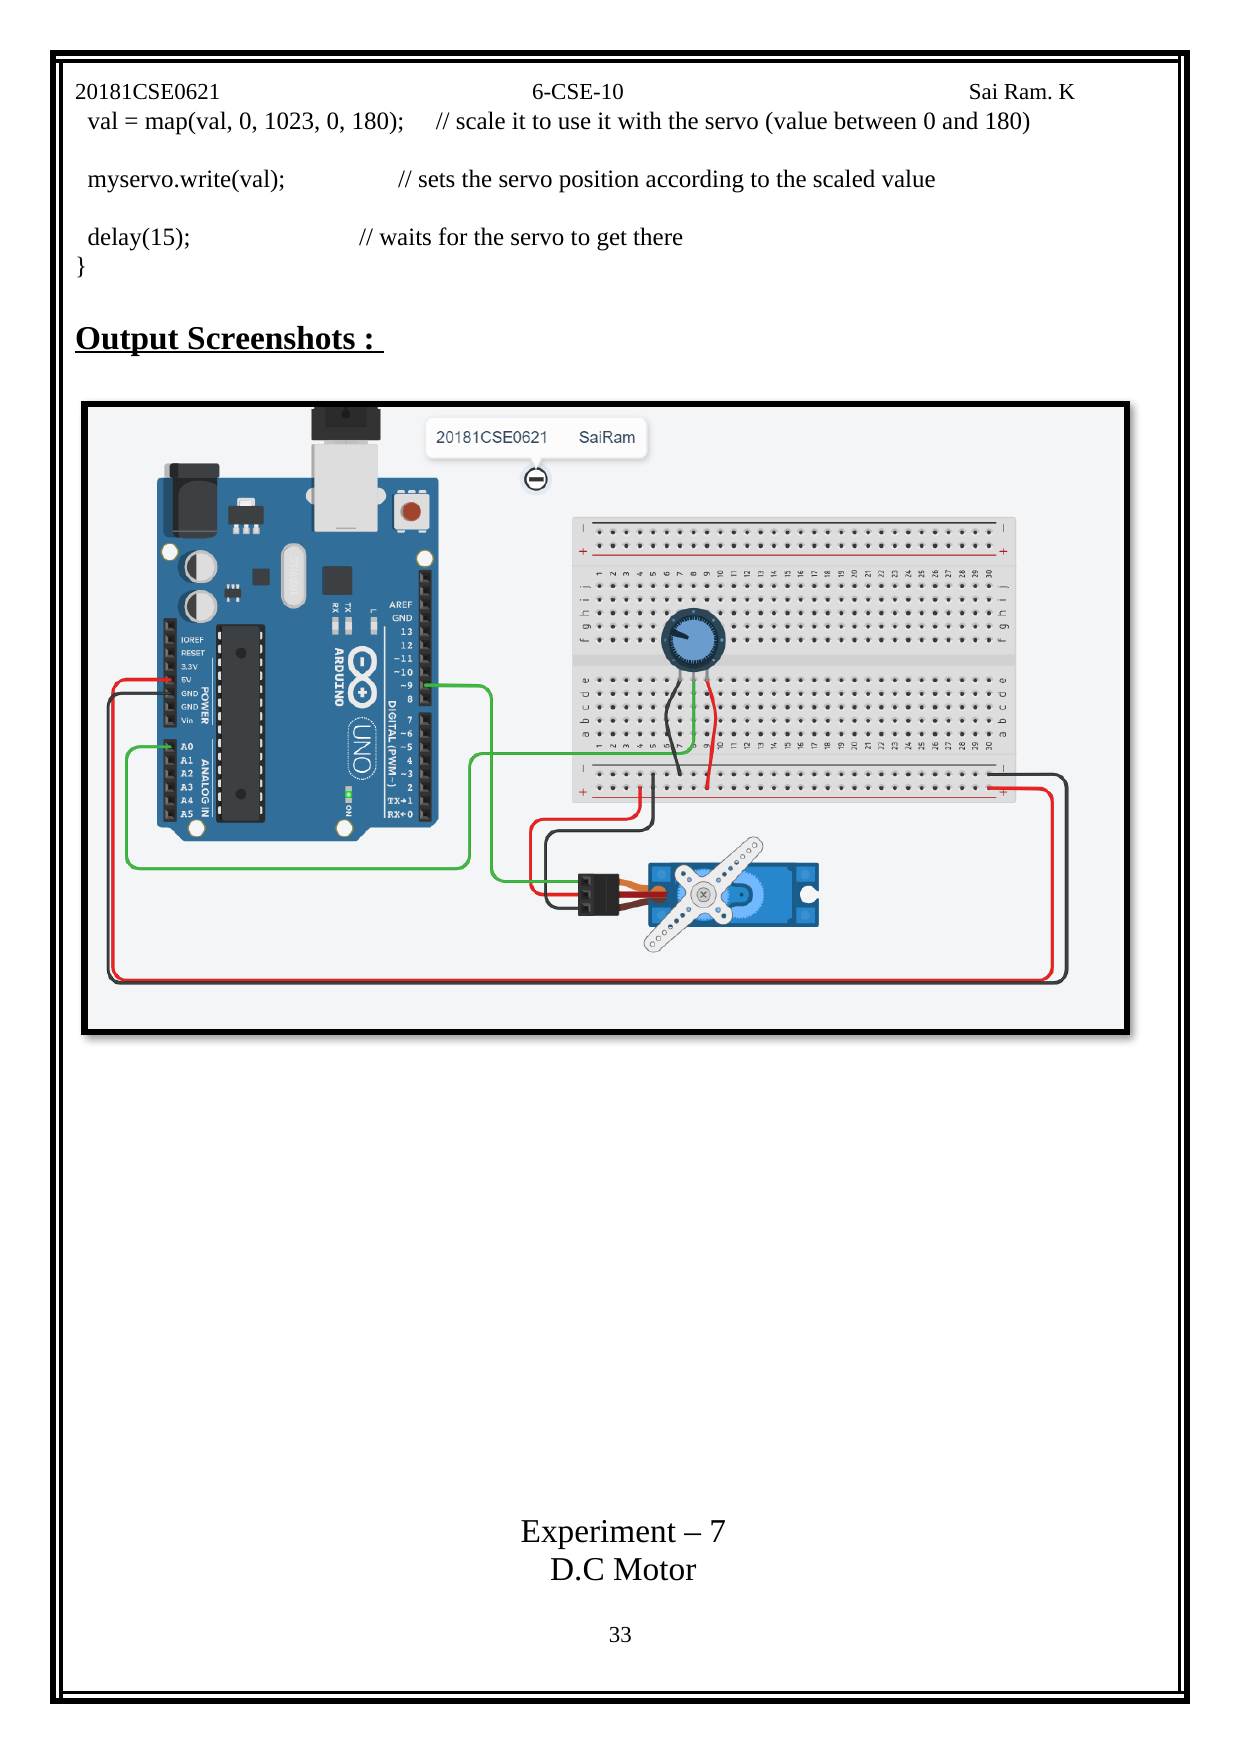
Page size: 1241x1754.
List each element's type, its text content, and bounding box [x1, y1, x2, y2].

text } [75, 251, 1171, 279]
text D.C Motor [75, 1549, 1171, 1588]
text Experiment – 7 [75, 1511, 1171, 1549]
text val = map(val, 0, 1023, 0, 180); // scale it to use it with the servo (value between 0 and 180) [75, 106, 1171, 135]
text myservo.write(val); // sets the servo position according to the scaled value [75, 164, 1171, 193]
text delay(15); // waits for the servo to get there [75, 222, 1171, 251]
picture [88, 407, 1124, 1029]
text Output Screenshots : [75, 318, 1171, 356]
